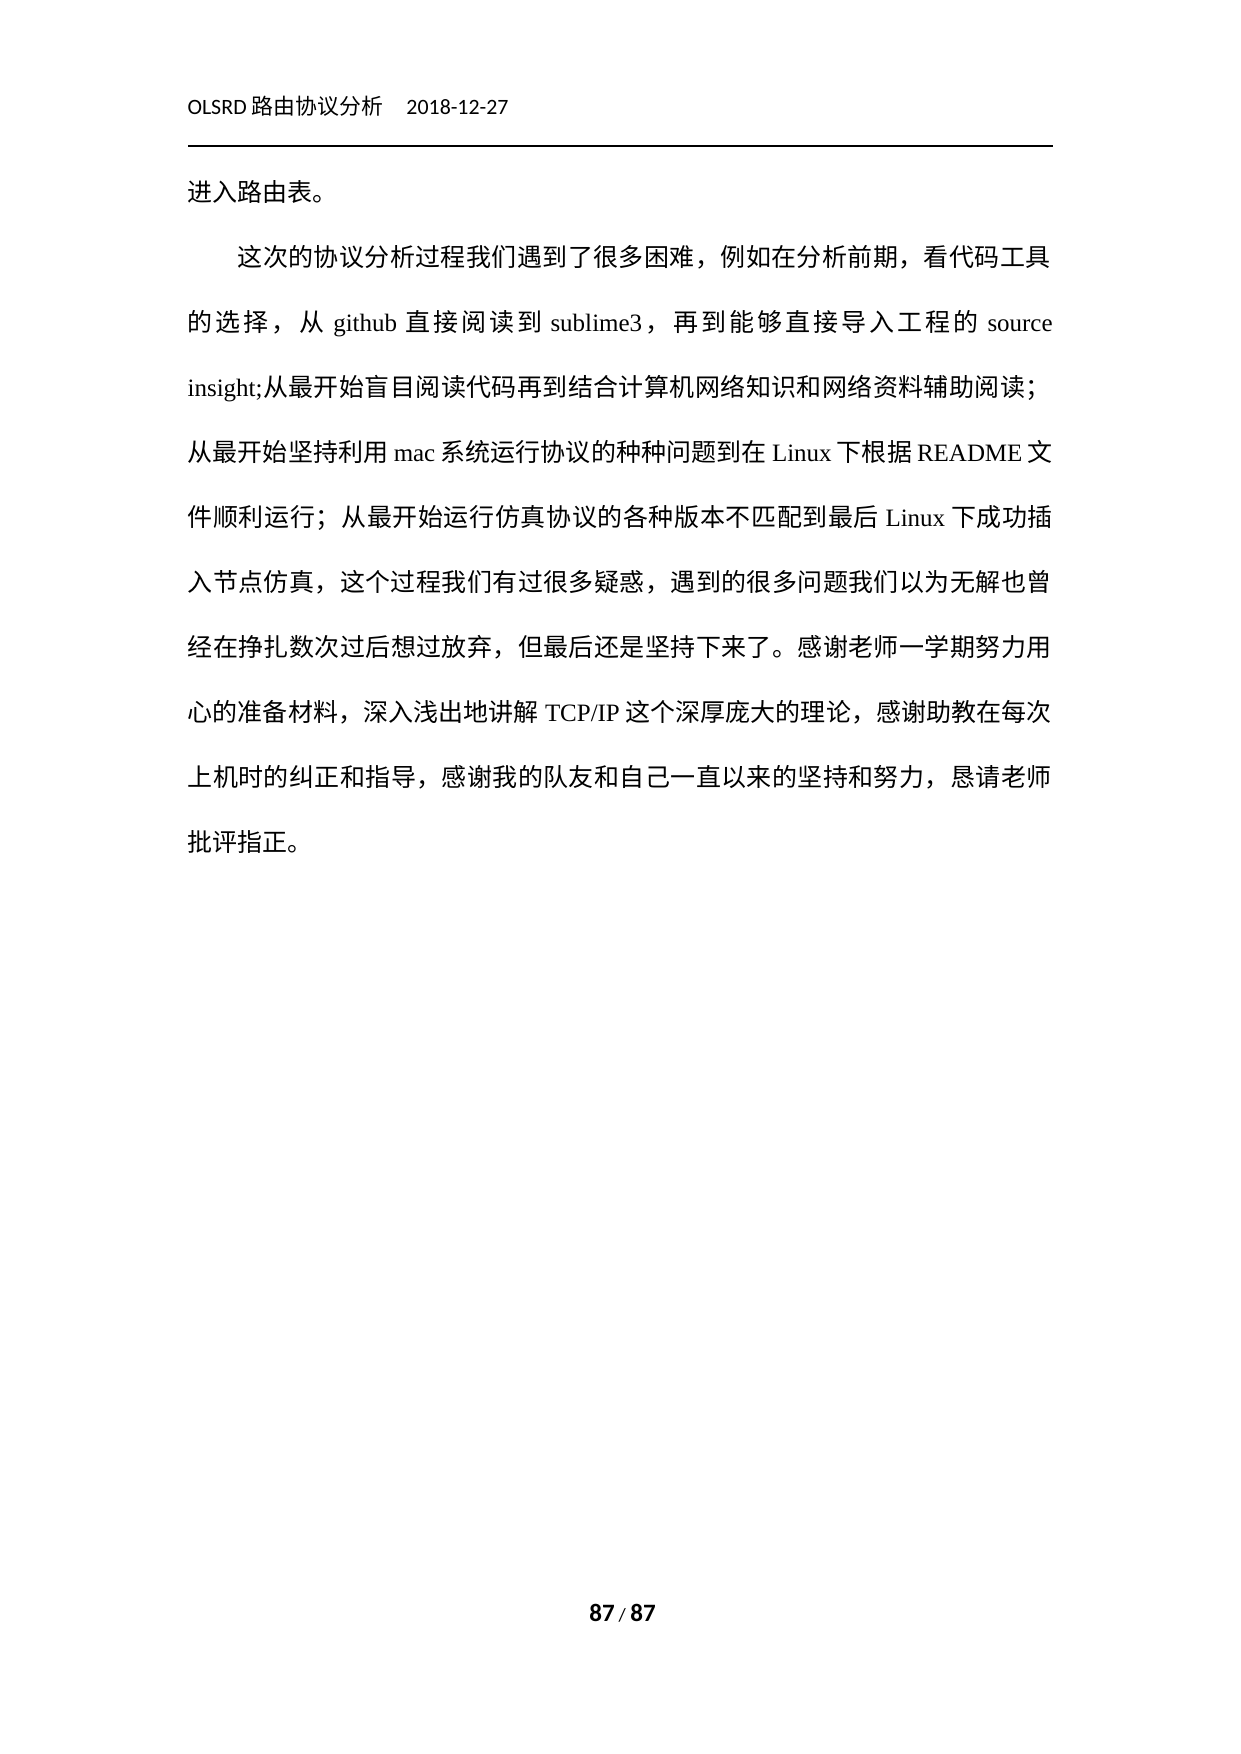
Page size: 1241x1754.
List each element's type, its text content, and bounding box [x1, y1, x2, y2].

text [187, 158, 1053, 223]
text 这次的协议分析过程我们遇到了很多困难，例如在分析前期，看代码工具的选择，从github直接阅读到sublime3，再到能够直接导入工程的source insight;从最开始盲目阅读代码再到结合计算机网络知识和网络资料辅助阅读；从最开始坚持利用mac系统运行协议的种种问题到在Linux下根据README文件顺利运行；从最开始运行仿真协议的各种版本不匹配到最后Linux下成功插入节点仿真，这个过程我们有过很多疑惑，遇到的很多问题我们以为无解也曾经在挣扎数次过后想过放弃，但最后还是坚持下来了。感谢老师一学期努力用心的准备材料，深入浅出地讲解TCP/IP这个深厚庞大的理论，感谢助教在每次上机时的纠正和指导，感谢我的队友和自己一直以来的坚持和努力，恳请老师批评指正。 [187, 223, 1053, 873]
